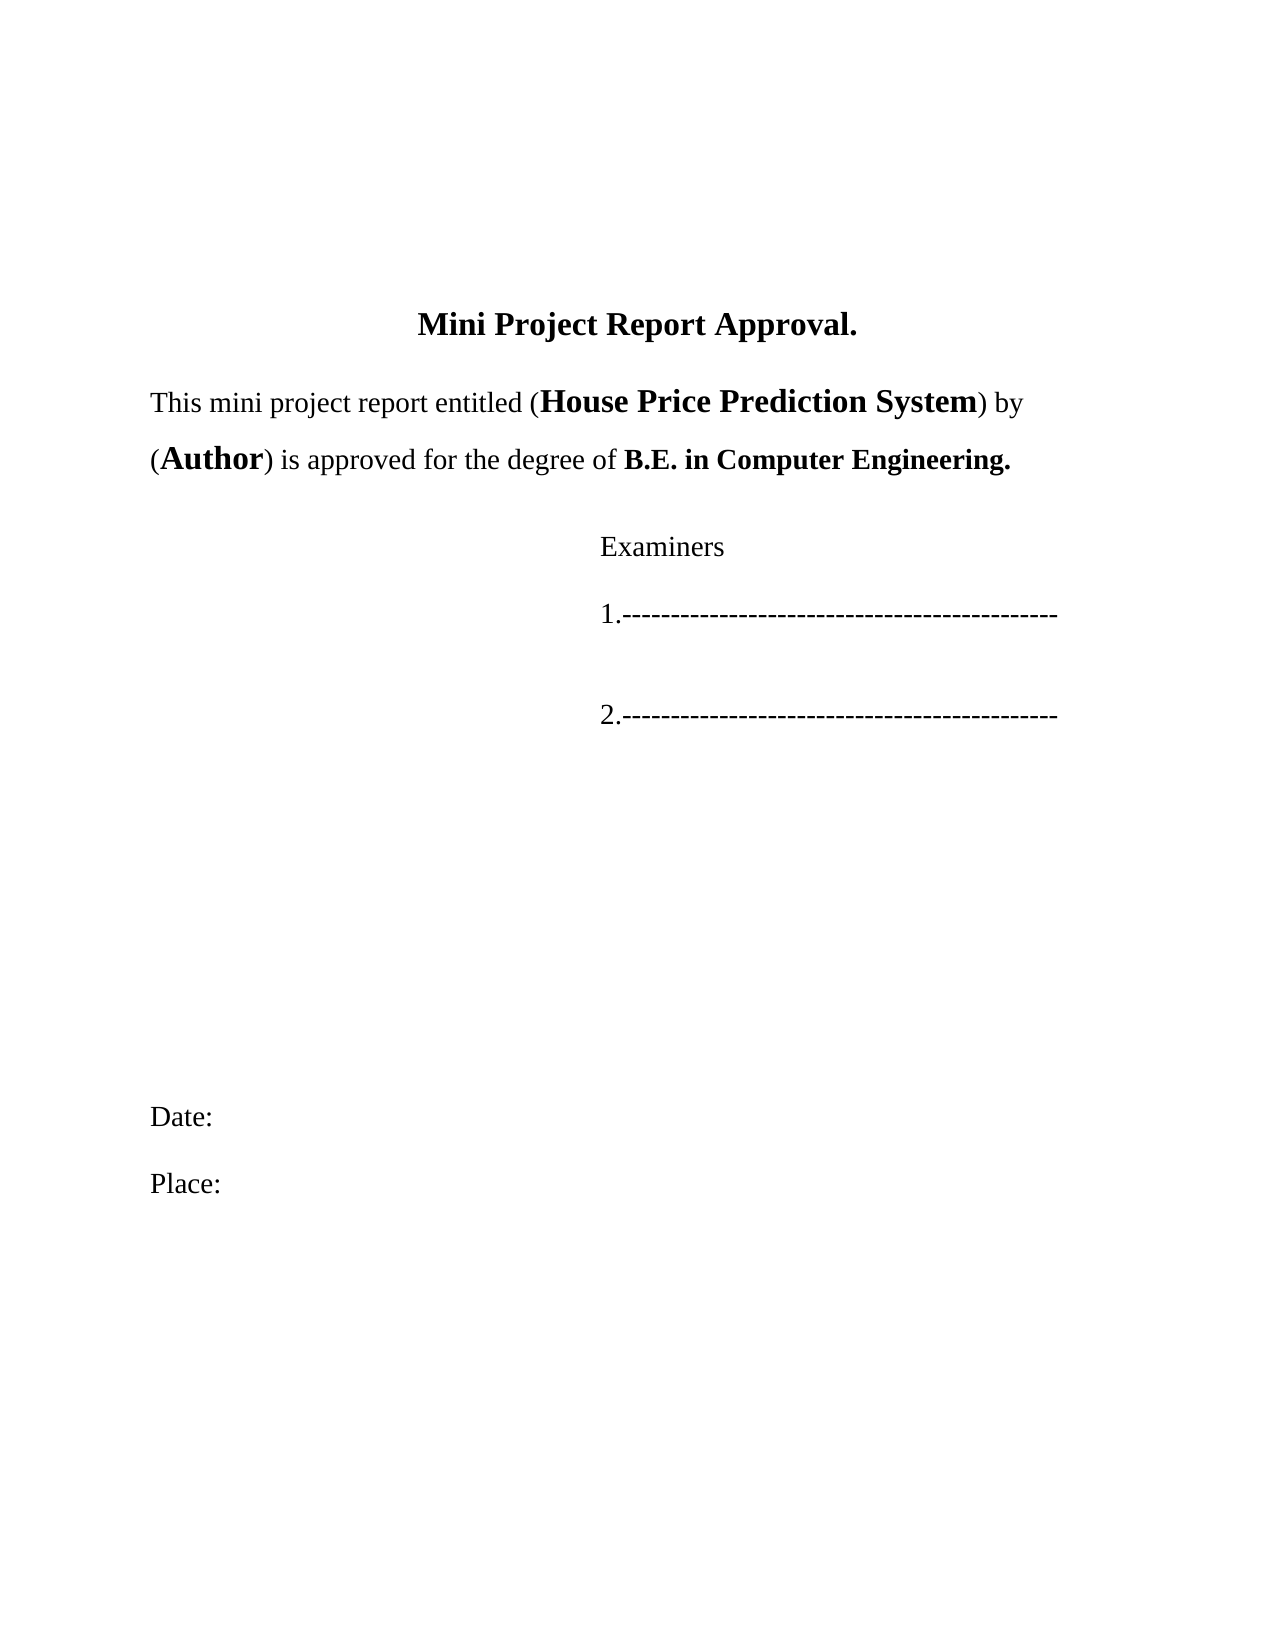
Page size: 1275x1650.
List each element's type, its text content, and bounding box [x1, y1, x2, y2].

text 1.--------------------------------------------- [600, 596, 1125, 630]
text This mini project report entitled (House Price Prediction System) by (Author) is approved for the degree of B.E. in Computer Engineering. [150, 381, 1125, 477]
text Place: [150, 1167, 1125, 1200]
text Mini Project Report Approval. [150, 304, 1125, 342]
text 2.--------------------------------------------- [525, 697, 1125, 731]
text Examiners [525, 529, 1125, 563]
text Date: [150, 1099, 1125, 1133]
